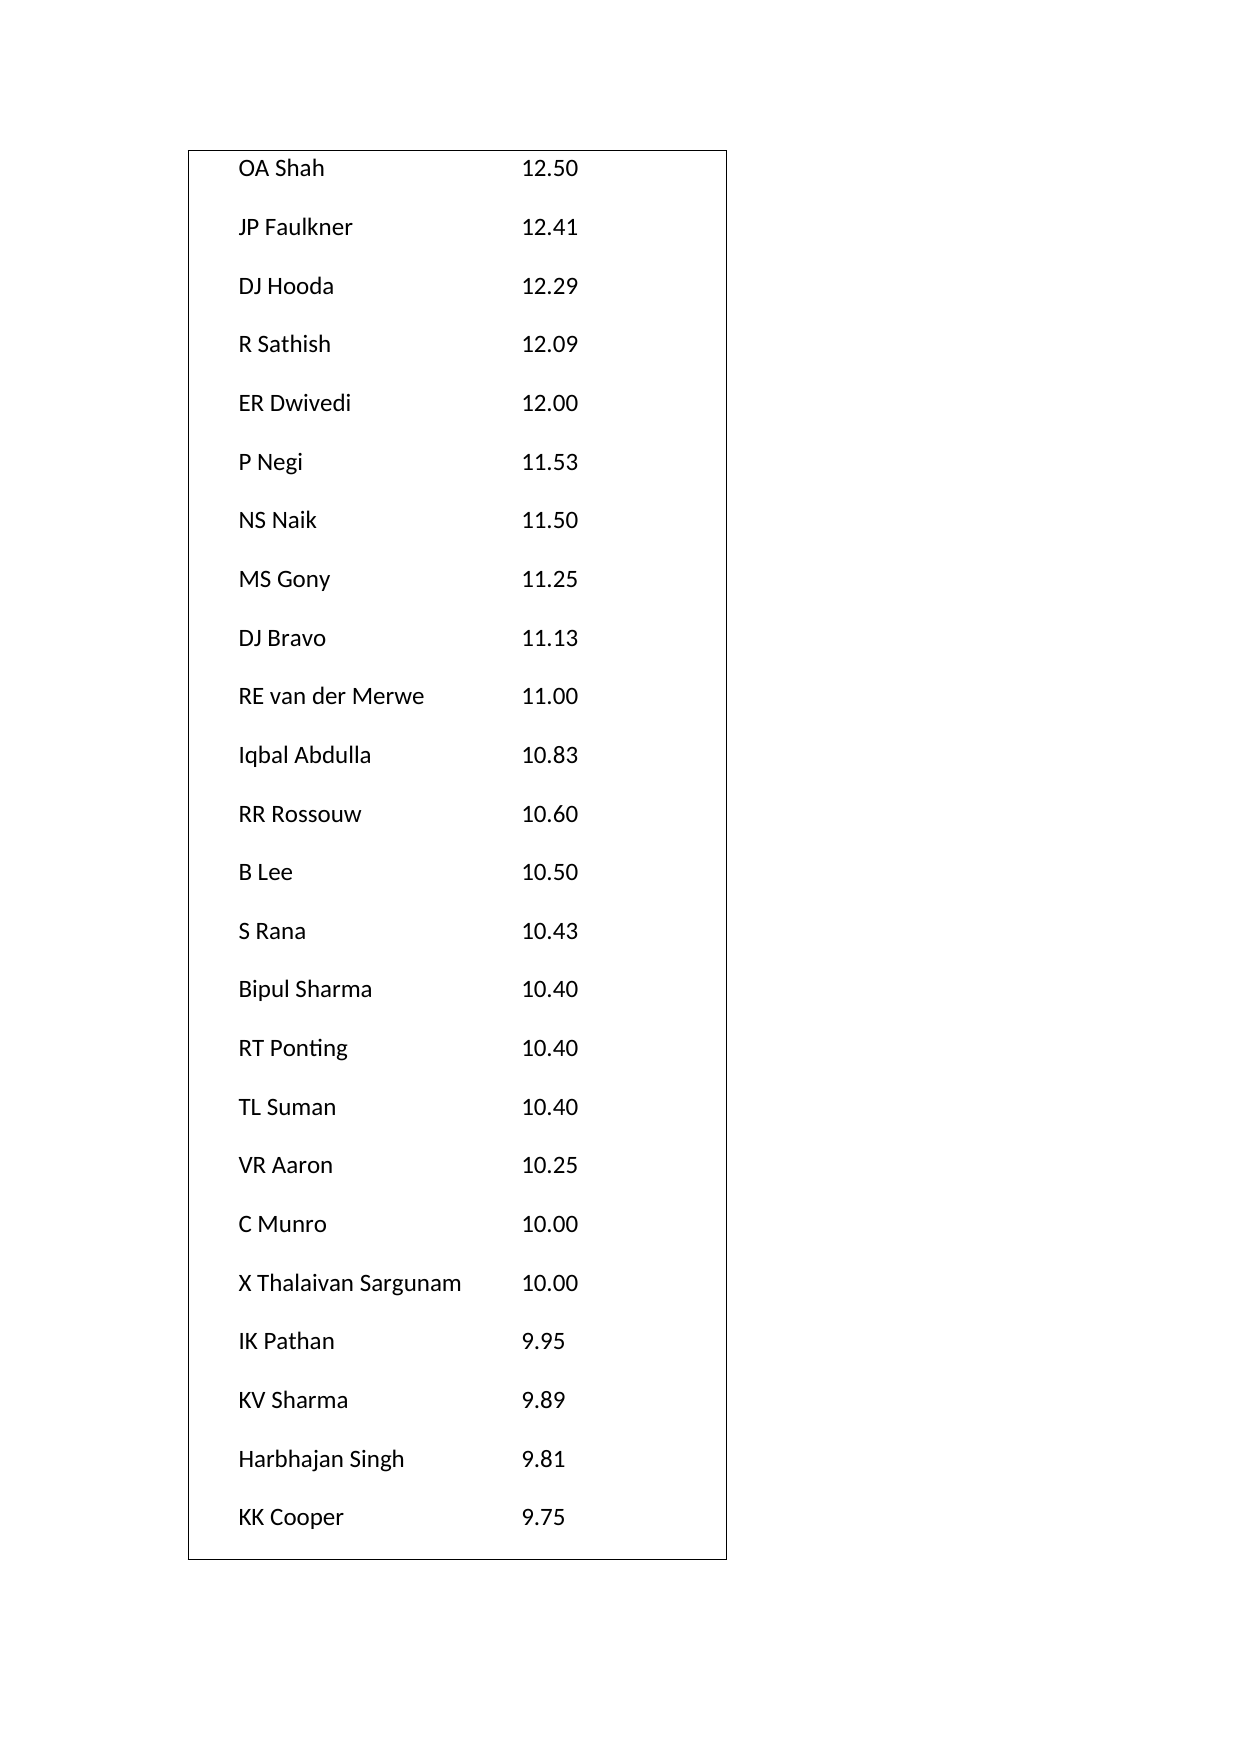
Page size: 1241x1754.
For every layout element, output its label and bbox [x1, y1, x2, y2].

table_cell [189, 151, 726, 1558]
